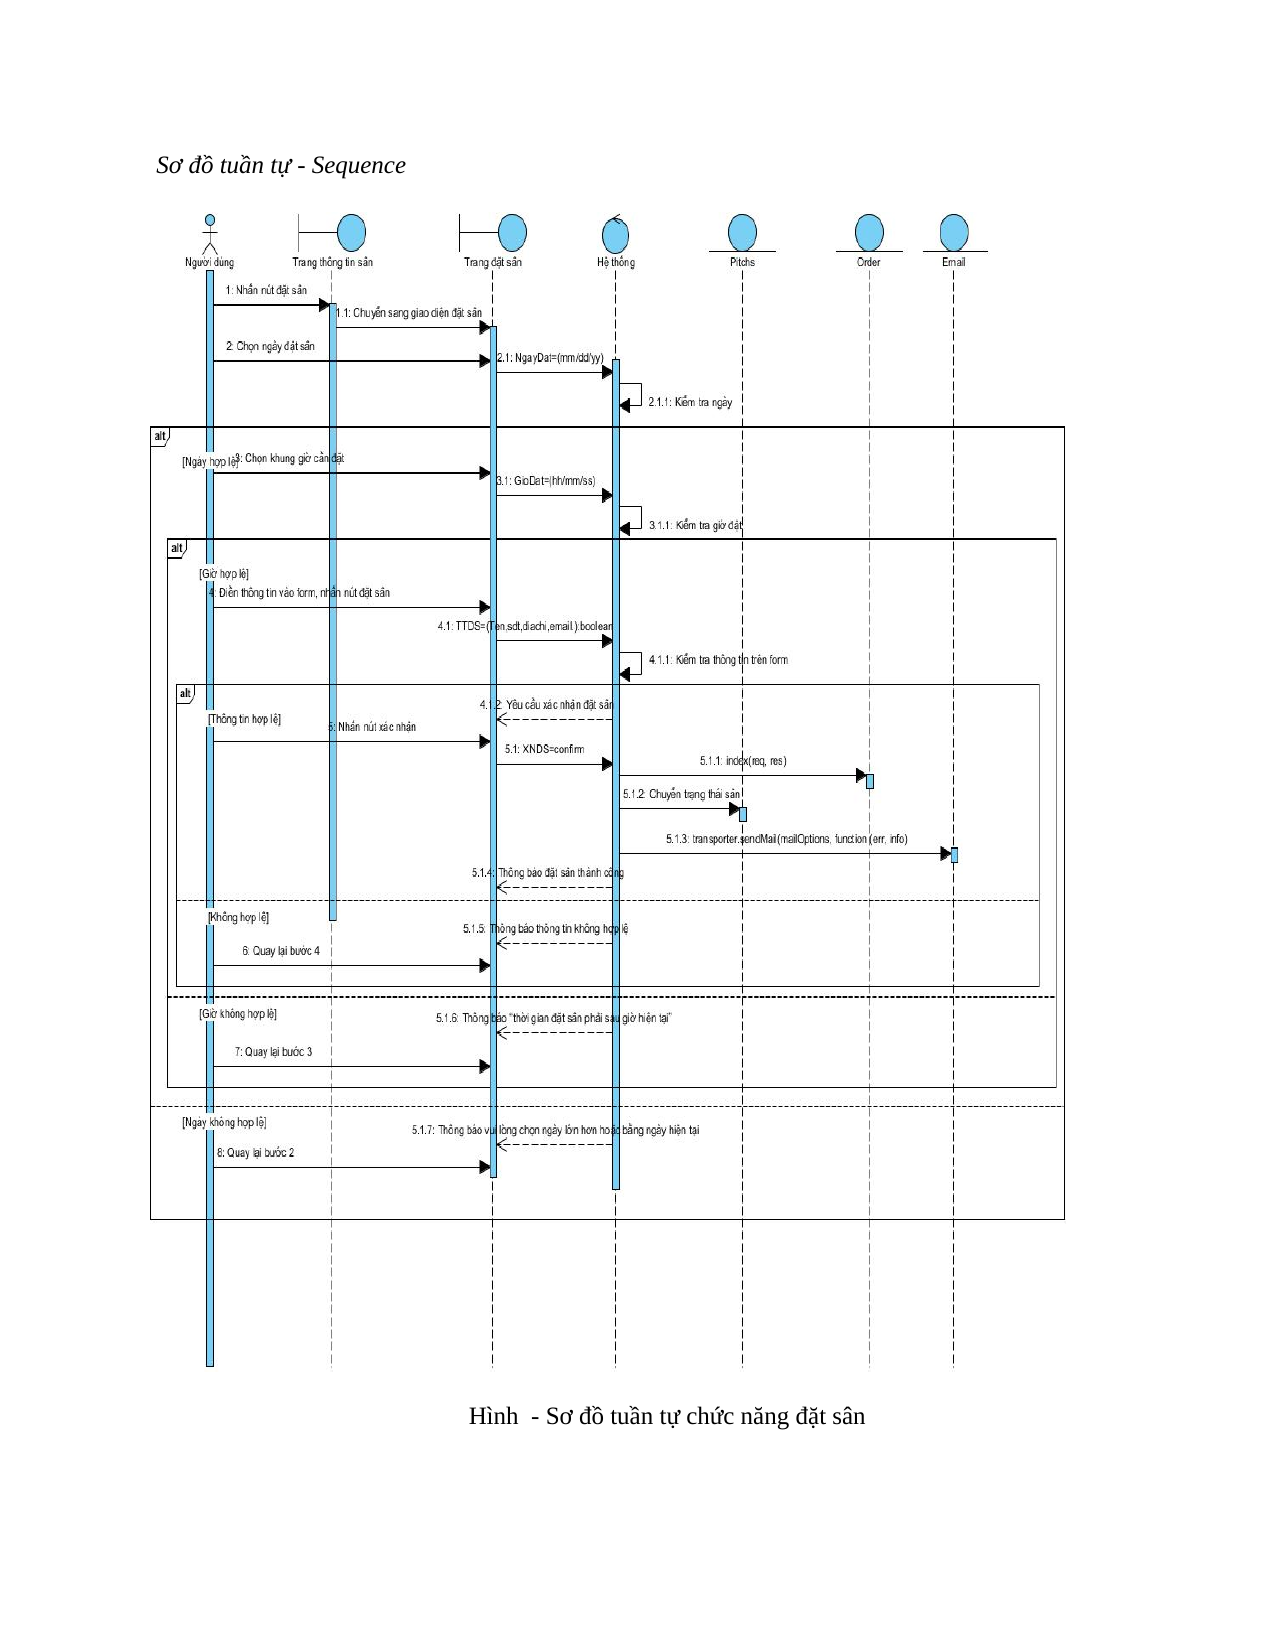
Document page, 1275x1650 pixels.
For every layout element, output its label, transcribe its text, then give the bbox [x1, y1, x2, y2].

text Sơ đồ tuần tự - Sequence [150, 150, 1125, 179]
picture [150, 212, 1067, 1372]
text Hình - Sơ đồ tuần tự chức năng đặt sân [150, 1401, 1125, 1430]
